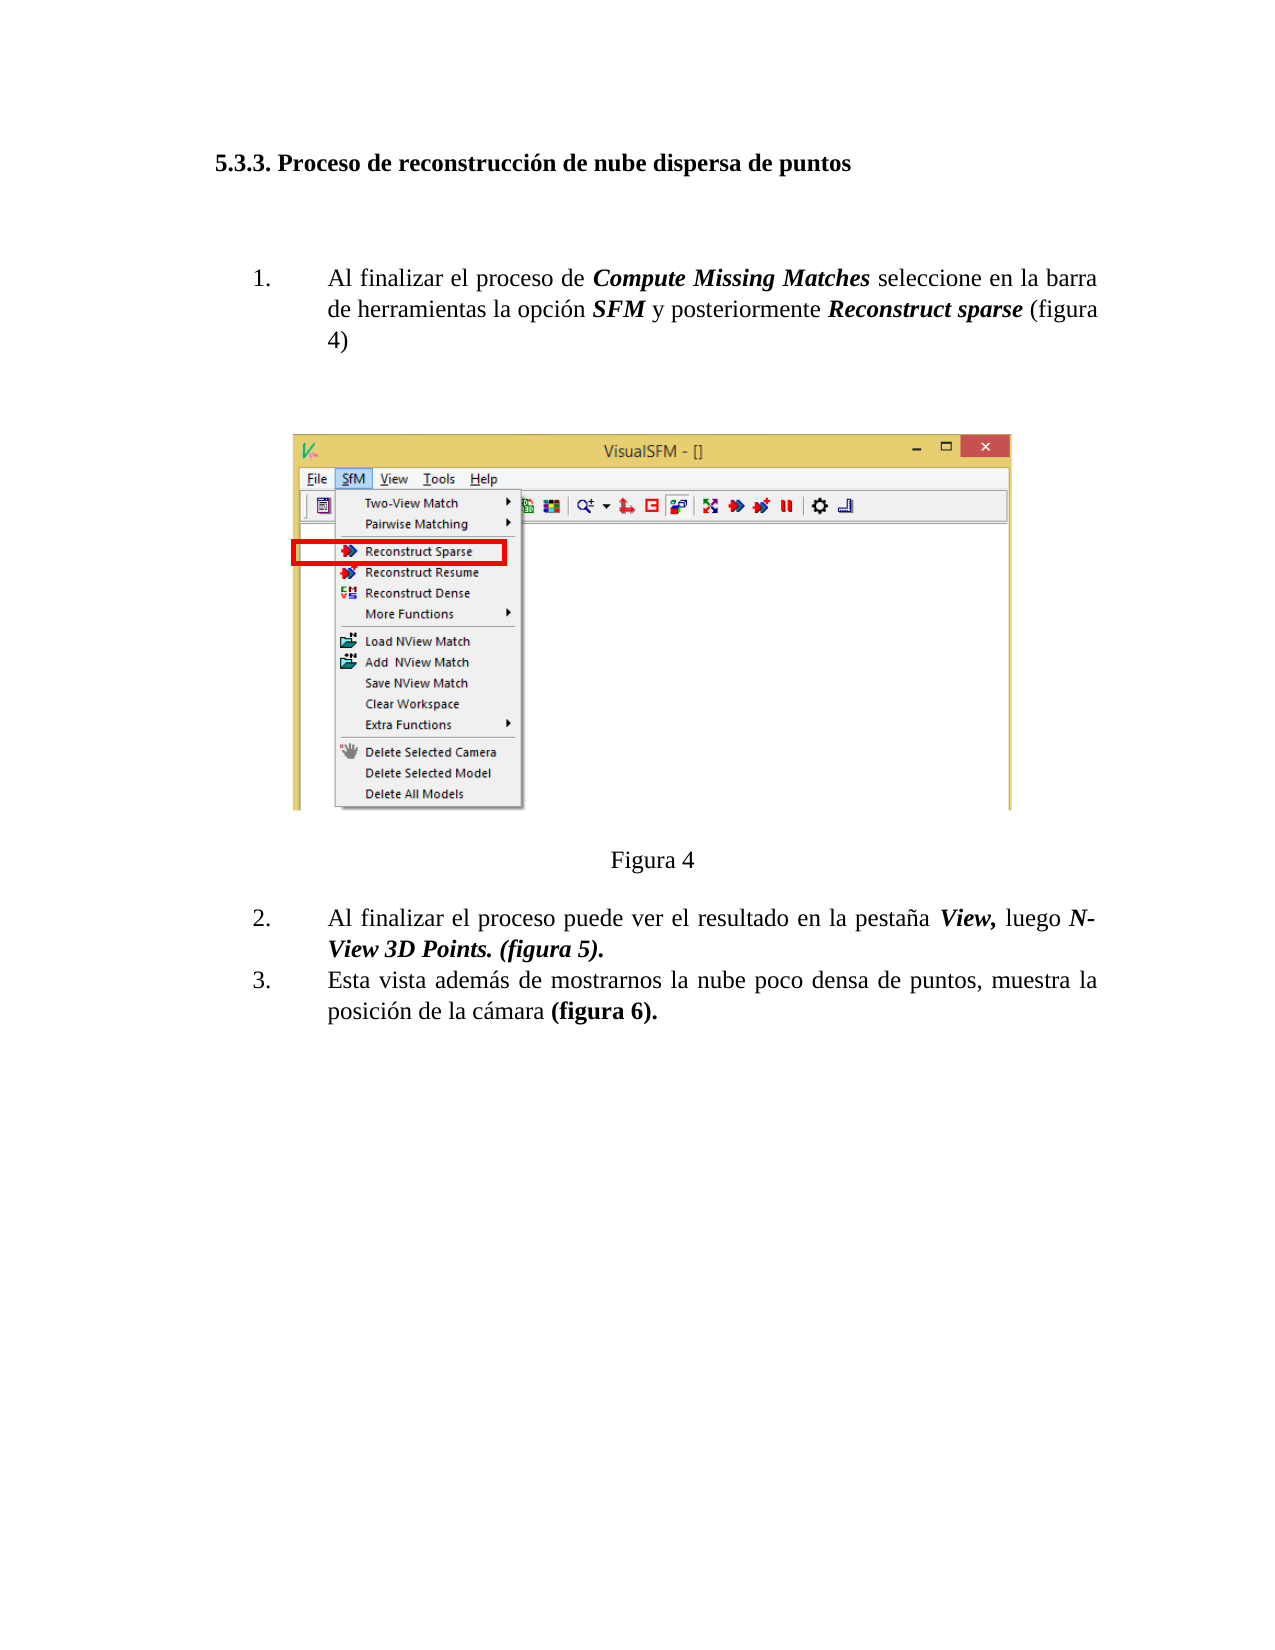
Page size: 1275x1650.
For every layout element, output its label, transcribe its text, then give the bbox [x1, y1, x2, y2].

list Esta vista además de mostrarnos la nube poco densa de puntos, muestra la posición de la cámara (figura 6). [252, 965, 1098, 1025]
picture [292, 434, 1012, 817]
picture [296, 544, 502, 561]
subtitle Proceso de reconstrucción de nube dispersa de puntos [215, 148, 1098, 176]
text Figura 4 [177, 845, 1098, 874]
list Al finalizar el proceso puede ver el resultado en la pestaña View, luego N-View 3D Points. (figura 5). [252, 903, 1098, 963]
list Al finalizar el proceso de Compute Missing Matches seleccione en la barra de herramientas la opción SFM y posteriormente Reconstruct sparse (figura 4) [252, 263, 1098, 353]
